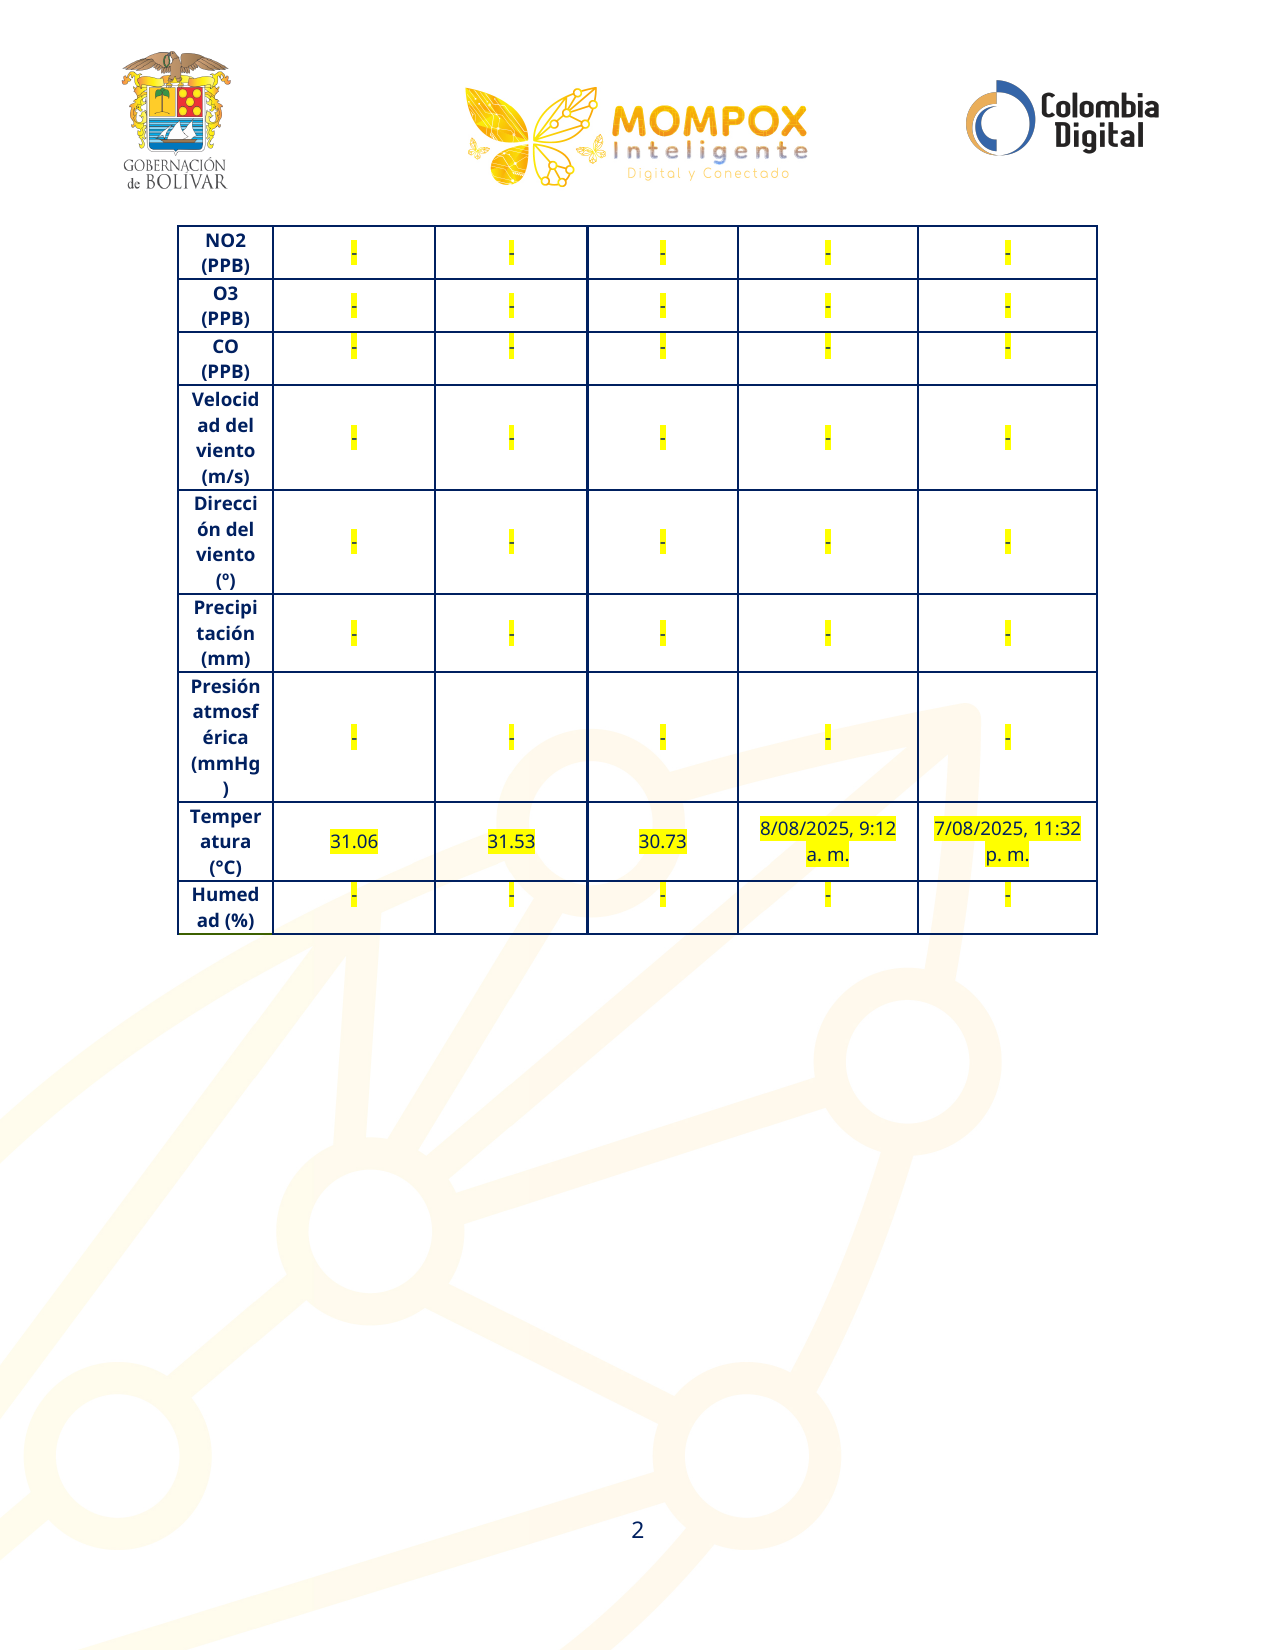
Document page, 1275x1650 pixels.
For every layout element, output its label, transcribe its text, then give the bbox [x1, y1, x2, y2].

table_cell - [436, 491, 586, 593]
table_cell - [274, 333, 434, 384]
table_cell - [739, 491, 917, 593]
table_cell - [739, 333, 917, 384]
table_cell 31.06 [274, 803, 434, 879]
table_cell - [589, 227, 737, 278]
table_cell - [274, 595, 434, 671]
table_cell - [919, 386, 1096, 488]
table_cell - [919, 595, 1096, 671]
table_cell - [274, 673, 434, 801]
table_cell - [739, 227, 917, 278]
table_cell Precipitación (mm) [179, 595, 272, 671]
table_cell - [436, 673, 586, 801]
table_cell - [274, 386, 434, 488]
table_cell - [739, 673, 917, 801]
picture [0, 38, 1275, 1650]
table_cell 7/08/2025, 11:32 p. m. [919, 803, 1096, 879]
table_cell - [919, 673, 1096, 801]
table_cell O3 (PPB) [179, 280, 272, 331]
table_cell - [919, 280, 1096, 331]
table_cell - [589, 673, 737, 801]
table_cell NO2 (PPB) [179, 227, 272, 278]
table_cell - [436, 333, 586, 384]
table_cell - [739, 386, 917, 488]
table_cell - [589, 595, 737, 671]
table_cell - [436, 882, 586, 933]
table_cell - [436, 280, 586, 331]
table_cell - [589, 882, 737, 933]
table_cell - [436, 386, 586, 488]
table_cell - [919, 491, 1096, 593]
table_cell - [589, 280, 737, 331]
table_cell - [919, 882, 1096, 933]
table_cell 30.73 [589, 803, 737, 879]
table_cell - [274, 227, 434, 278]
table_cell - [919, 333, 1096, 384]
table_cell Temperatura (°C) [179, 803, 272, 879]
table_cell - [919, 227, 1096, 278]
table_cell - [739, 280, 917, 331]
table_cell - [589, 386, 737, 488]
table_cell Dirección del viento (º) [179, 491, 272, 593]
table_cell - [739, 595, 917, 671]
table_cell - [589, 333, 737, 384]
table_cell - [274, 491, 434, 593]
table_cell - [739, 882, 917, 933]
table_cell Velocidad del viento (m/s) [179, 386, 272, 488]
table_cell CO (PPB) [179, 333, 272, 384]
table_cell Presión atmosférica (mmHg) [179, 673, 272, 801]
table_cell - [589, 491, 737, 593]
table_cell - [274, 280, 434, 331]
table_cell - [274, 882, 434, 933]
table_cell 8/08/2025, 9:12 a. m. [739, 803, 917, 879]
table_cell Humedad (%) [179, 882, 272, 933]
table_cell 31.53 [436, 803, 586, 879]
table_cell - [436, 595, 586, 671]
table_cell - [436, 227, 586, 278]
